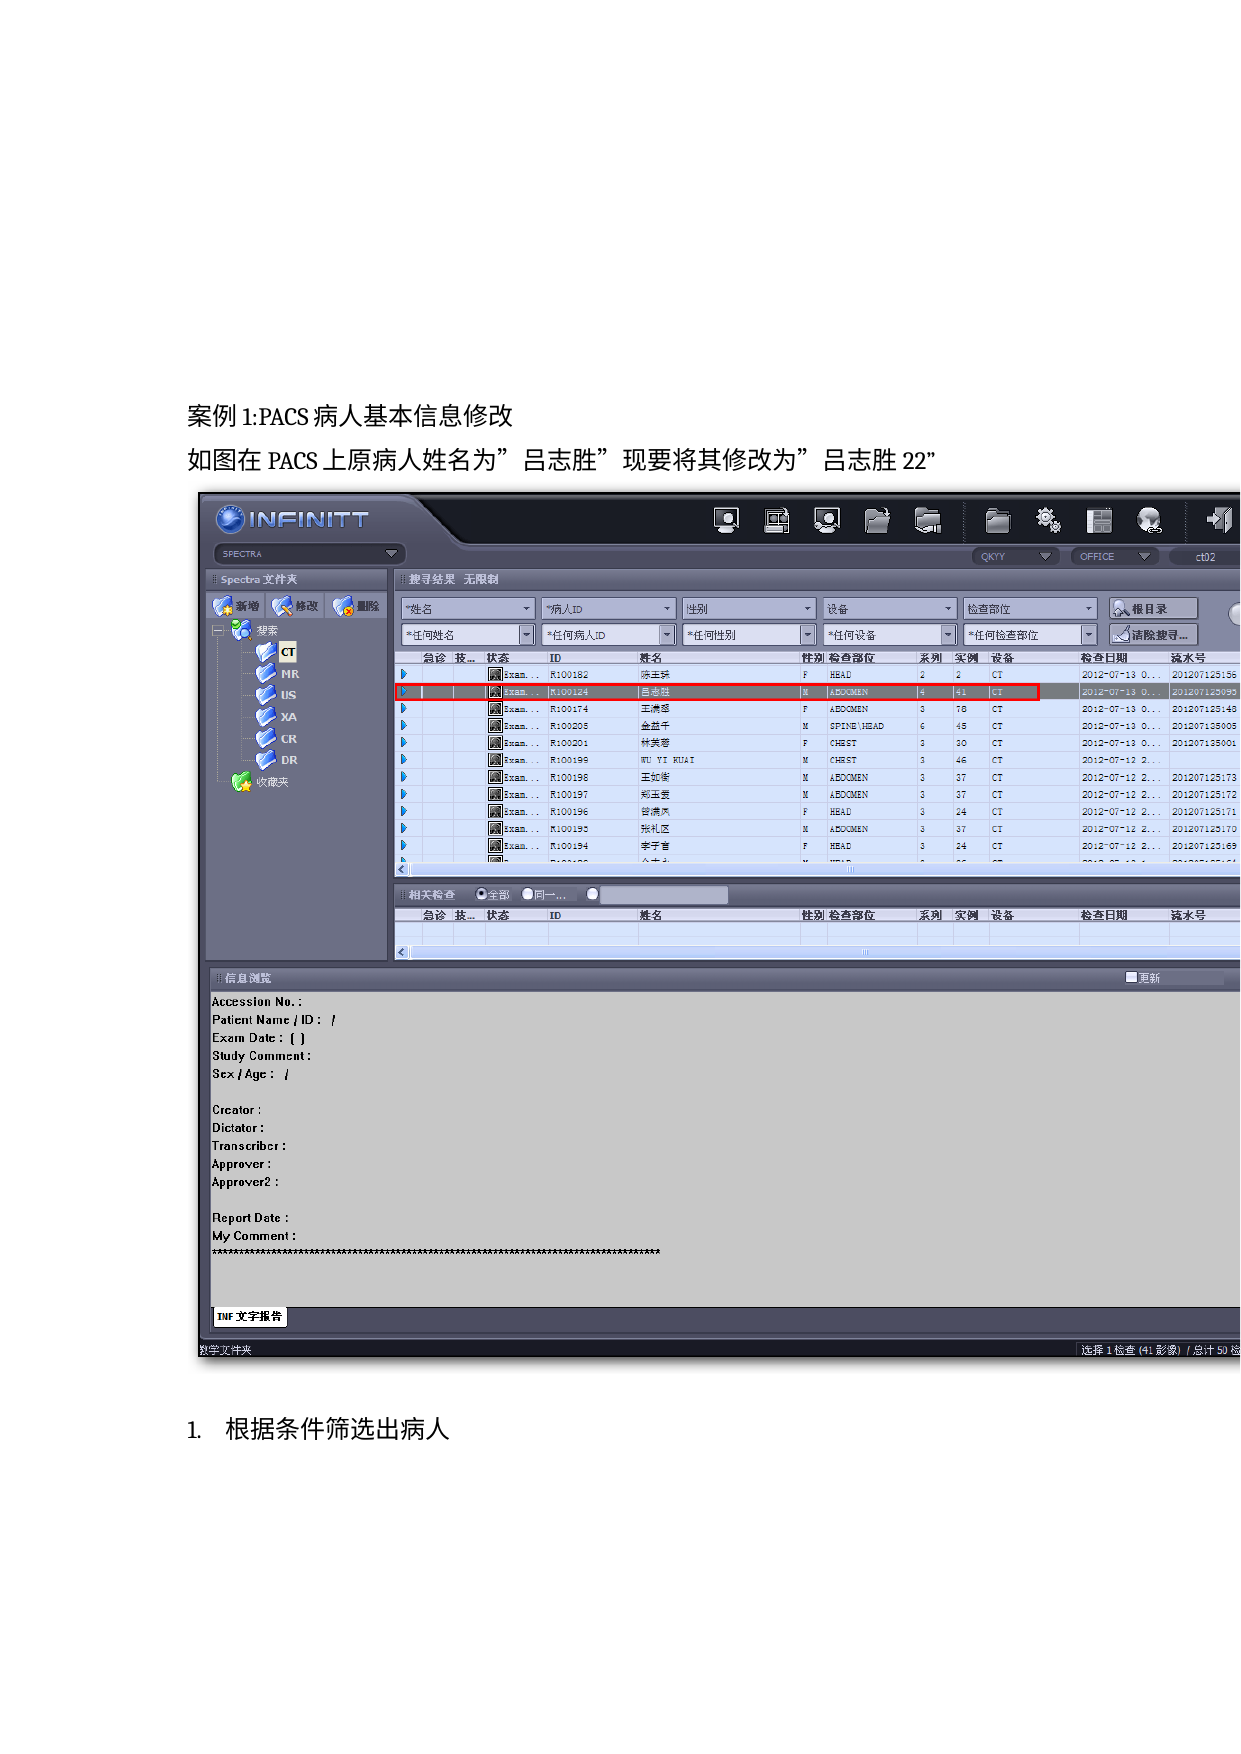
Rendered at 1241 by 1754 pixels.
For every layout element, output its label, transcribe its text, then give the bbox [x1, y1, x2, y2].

text 如图在PACS上原病人姓名为”吕志胜”现要将其修改为”吕志胜22” [187, 436, 1053, 480]
text 案例1:PACS病人基本信息修改 [187, 392, 1053, 436]
picture [187, 480, 1241, 1374]
list 根据条件筛选出病人 [187, 1406, 1053, 1450]
